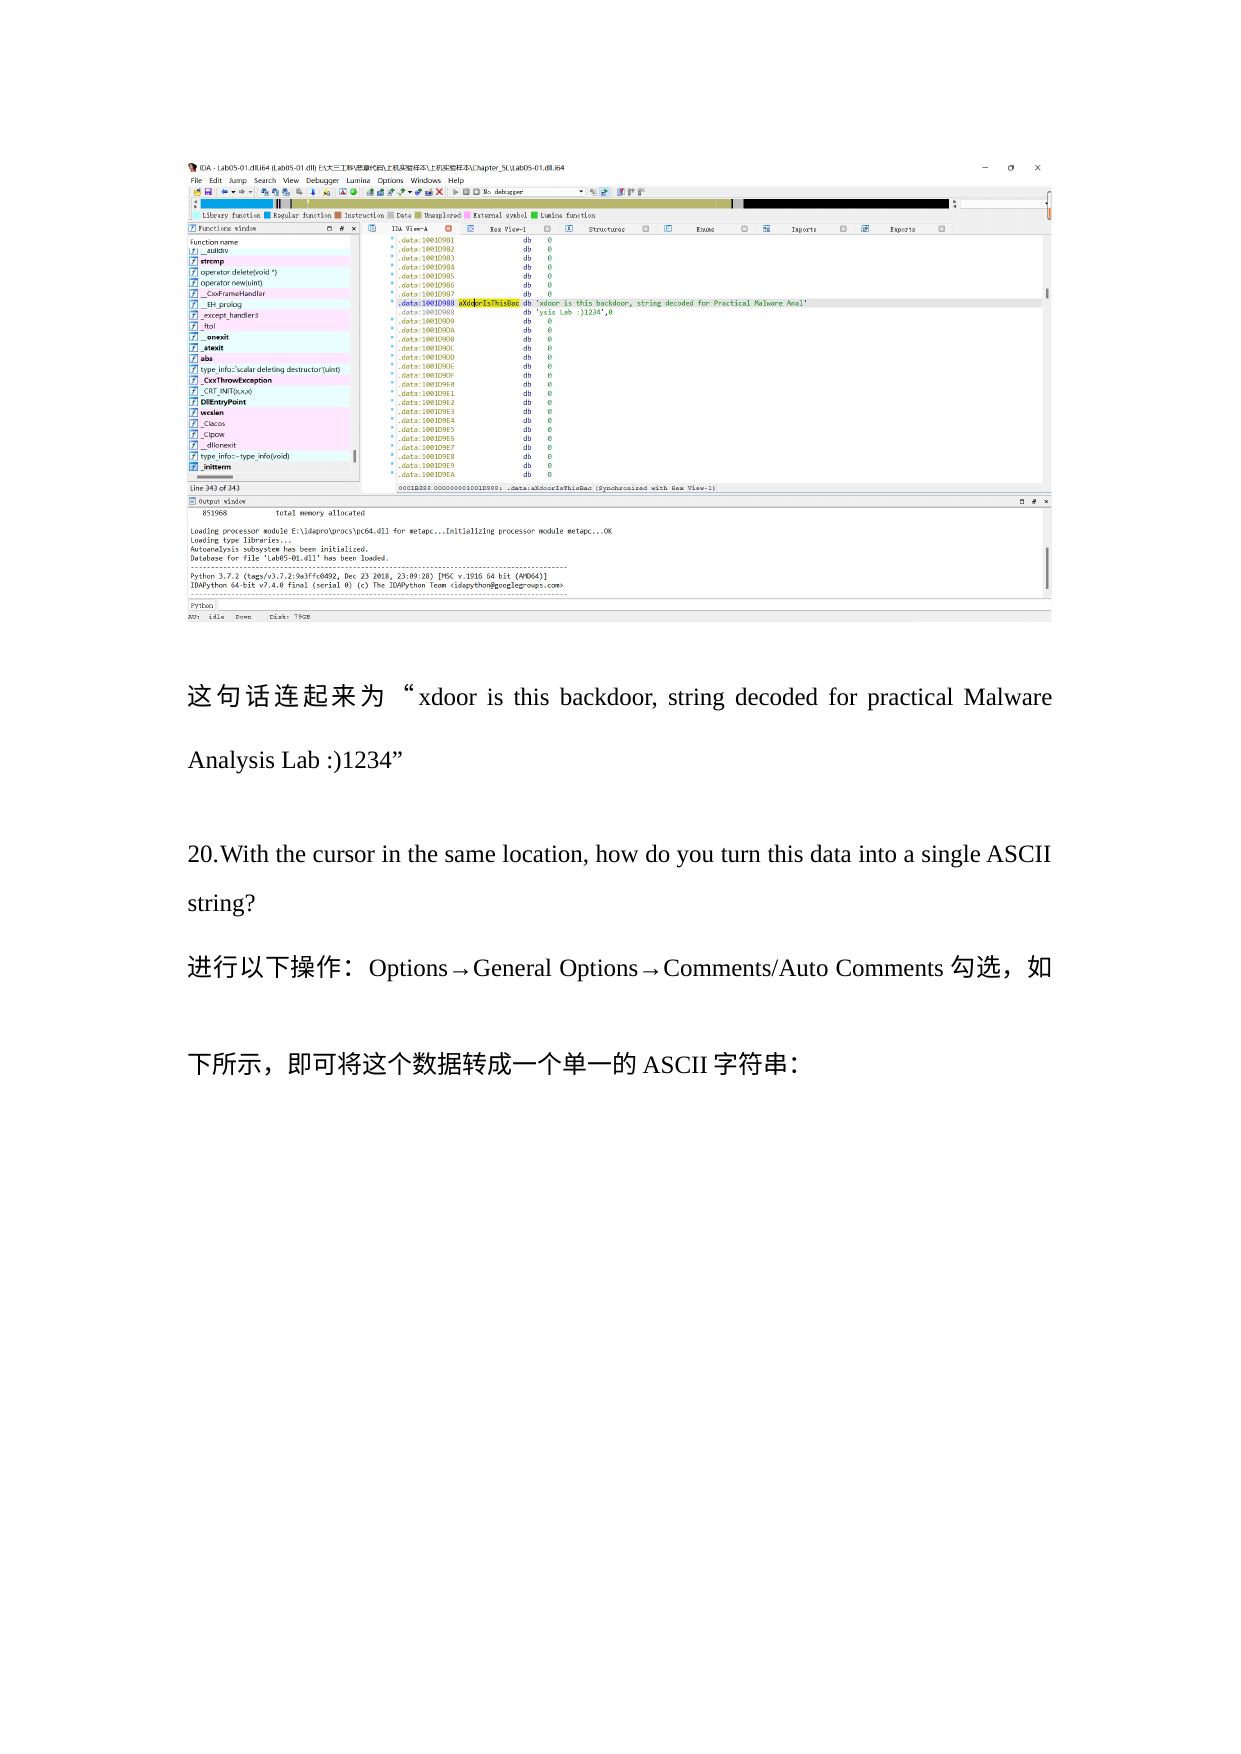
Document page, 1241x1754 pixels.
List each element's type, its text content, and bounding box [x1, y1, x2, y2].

picture [187, 162, 1052, 622]
list With the cursor in the same location, how do you turn this data into a single ASCII string? [187, 837, 1053, 918]
text 进行以下操作：Options→General Options→Comments/Auto Comments勾选，如下所示，即可将这个数据转成一个单一的ASCII字符串： [187, 933, 1053, 1095]
text 这句话连起来为“xdoor is this backdoor, string decoded for practical Malware Analysis Lab :)1234” [187, 662, 1053, 776]
